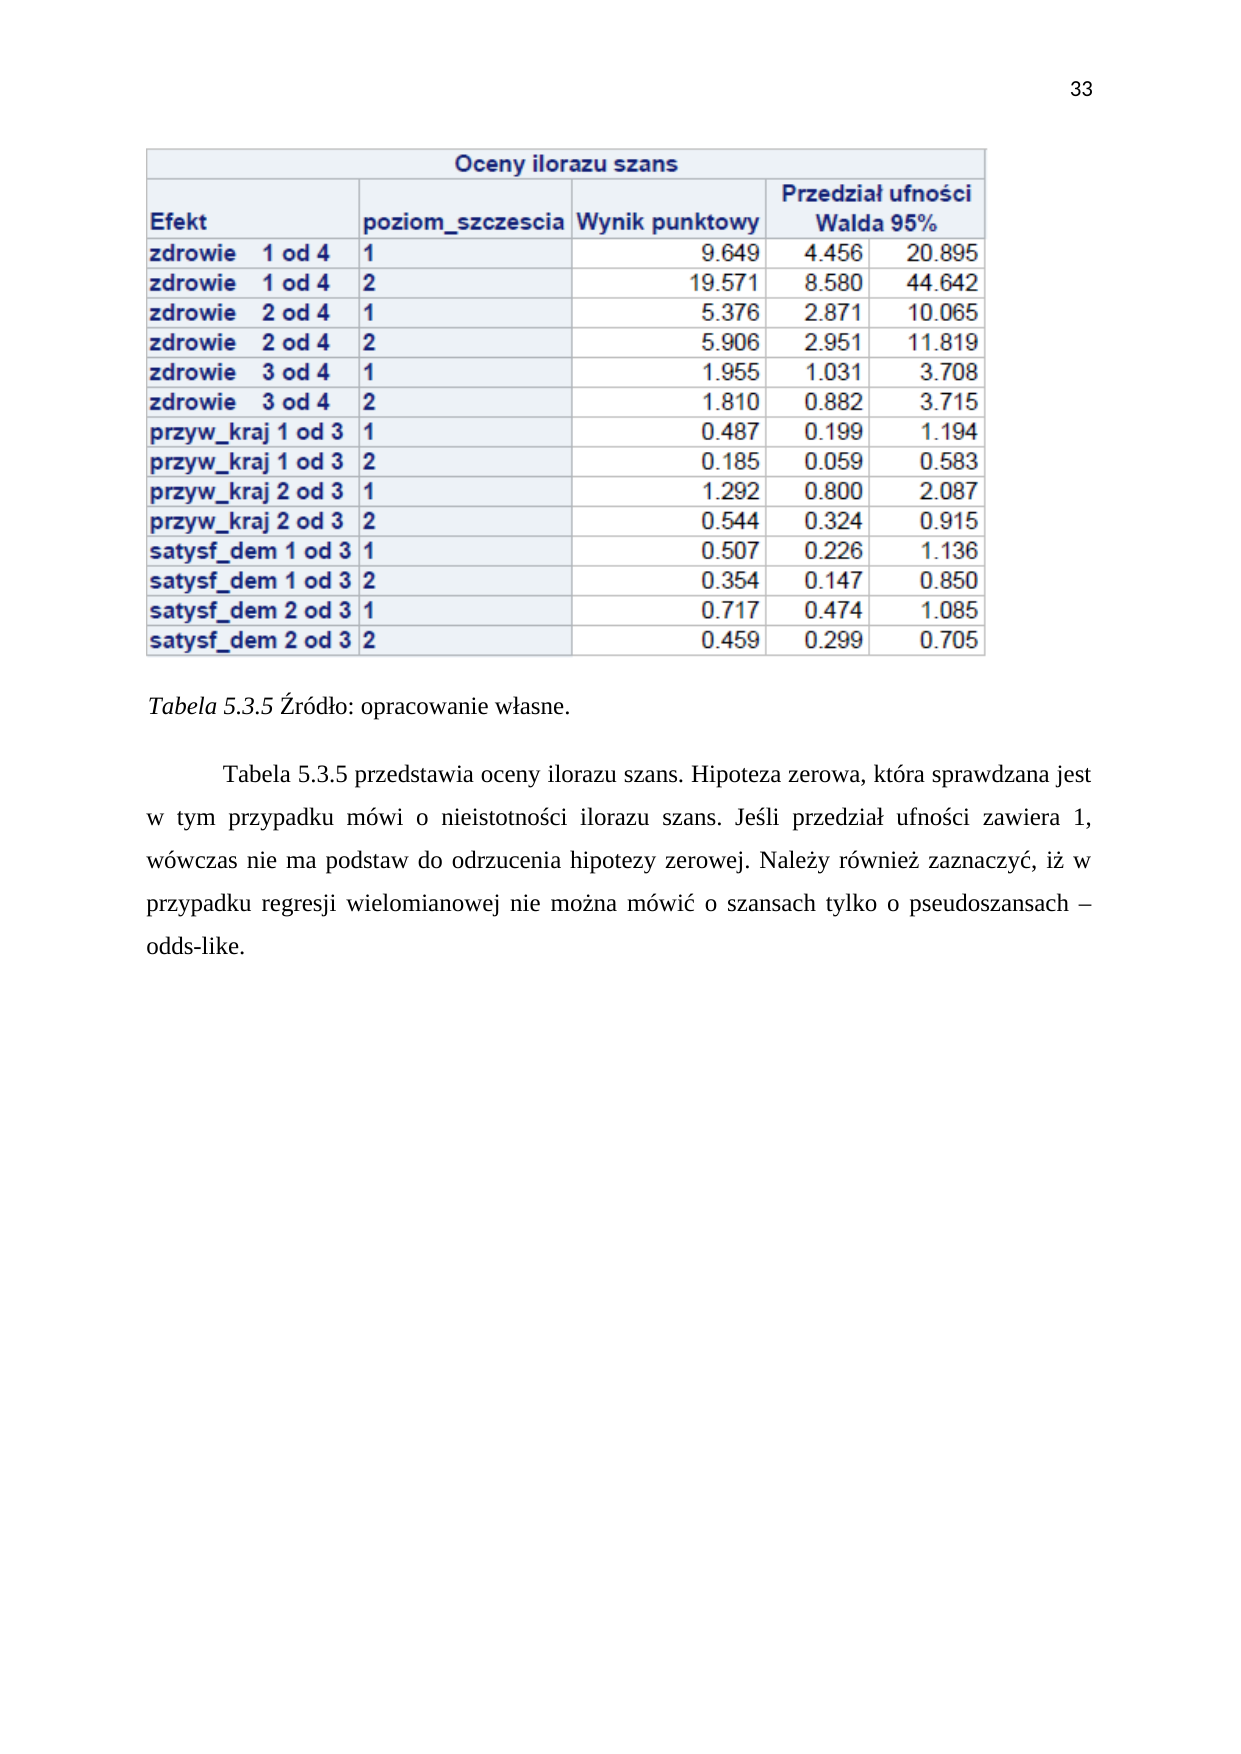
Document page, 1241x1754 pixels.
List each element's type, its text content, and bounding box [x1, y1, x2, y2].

text Tabela 5.3.5 Źródło: opracowanie własne. [148, 691, 1093, 719]
text Tabela 5.3.5 przedstawia oceny ilorazu szans. Hipoteza zerowa, która sprawdzana jest w tym przypadku mówi o nieistotności ilorazu szans. Jeśli przedział ufności zawiera 1, wówczas nie ma podstaw do odrzucenia hipotezy zerowej. Należy również zaznaczyć, iż w przypadku regresji wielomianowej nie można mówić o szansach tylko o pseudoszansach – odds-like. [146, 759, 1093, 960]
picture [146, 147, 989, 661]
